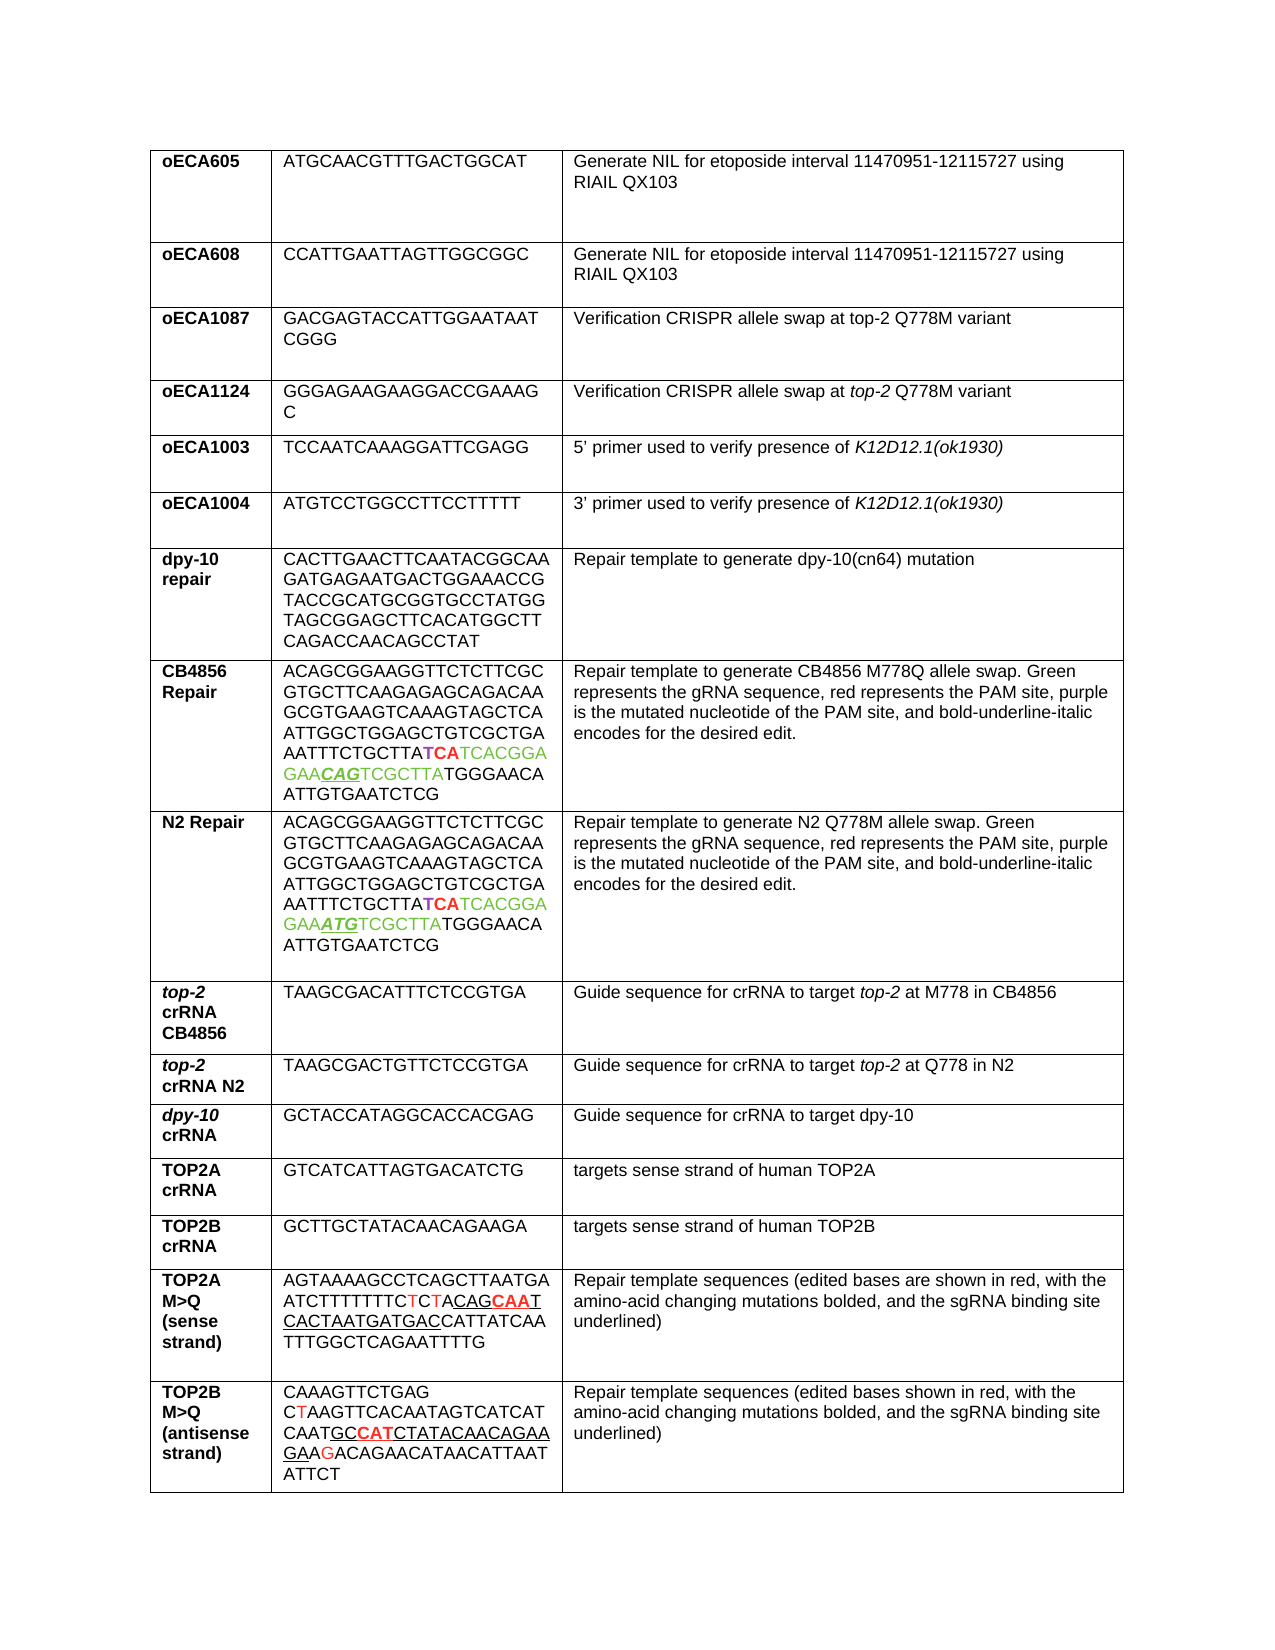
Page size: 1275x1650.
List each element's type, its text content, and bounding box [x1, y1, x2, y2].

table_cell N2 Repair [151, 812, 271, 981]
table_cell Generate NIL for etoposide interval 11470951-12115727 using RIAIL QX103 [563, 243, 1123, 307]
table_cell GCTACCATAGGCACCACGAG [272, 1105, 562, 1158]
table_cell ATGCAACGTTTGACTGGCAT [272, 151, 562, 242]
table_cell Verification CRISPR allele swap at top-2 Q778M variant [563, 308, 1123, 380]
table_cell 5’ primer used to verify presence of K12D12.1(ok1930) [563, 436, 1123, 492]
table_cell oECA605 [151, 151, 271, 242]
table_cell Repair template sequences (edited bases are shown in red, with the amino-acid changing mutations bolded, and the sgRNA binding site underlined) [563, 1270, 1123, 1381]
table_cell TCCAATCAAAGGATTCGAGG [272, 436, 562, 492]
table_cell Guide sequence for crRNA to target top-2 at M778 in CB4856 [563, 982, 1123, 1054]
table_cell Repair template to generate N2 Q778M allele swap. Green represents the gRNA sequence, red represents the PAM site, purple is the mutated nucleotide of the PAM site, and bold-underline-italic encodes for the desired edit. [563, 812, 1123, 981]
table_cell targets sense strand of human TOP2B [563, 1216, 1123, 1269]
table_cell TAAGCGACTGTTCTCCGTGA [272, 1055, 562, 1103]
table_cell oECA1087 [151, 308, 271, 380]
table_cell Verification CRISPR allele swap at top-2 Q778M variant [563, 381, 1123, 435]
table_cell GTCATCATTAGTGACATCTG [272, 1159, 562, 1214]
table_cell dpy-10 crRNA [151, 1105, 271, 1158]
table_cell TAAGCGACATTTCTCCGTGA [272, 982, 562, 1054]
table_cell CAAAGTTCTGAGCTAAGTTCACAATAGTCATCATCAATGCCATCTATACAACAGAAGAAGACAGAACATAACATTAATATTCT [272, 1382, 562, 1492]
table_cell Guide sequence for crRNA to target top-2 at Q778 in N2 [563, 1055, 1123, 1103]
table_cell CCATTGAATTAGTTGGCGGC [272, 243, 562, 307]
table_cell oECA1124 [151, 381, 271, 435]
table_cell TOP2A crRNA [151, 1159, 271, 1214]
table_cell TOP2B M>Q (antisense strand) [151, 1382, 271, 1492]
table_cell Repair template sequences (edited bases shown in red, with the amino-acid changing mutations bolded, and the sgRNA binding site underlined) [563, 1382, 1123, 1492]
table_cell 3’ primer used to verify presence of K12D12.1(ok1930) [563, 493, 1123, 548]
table_cell oECA608 [151, 243, 271, 307]
table_cell TOP2B crRNA [151, 1216, 271, 1269]
table_cell targets sense strand of human TOP2A [563, 1159, 1123, 1214]
table_cell CB4856 Repair [151, 661, 271, 811]
table_cell dpy-10 repair [151, 549, 271, 660]
table_cell CACTTGAACTTCAATACGGCAAGATGAGAATGACTGGAAACCGTACCGCATGCGGTGCCTATGGTAGCGGAGCTTCACATGGCTTCAGACCAACAGCCTAT [272, 549, 562, 660]
table_cell ACAGCGGAAGGTTCTCTTCGCGTGCTTCAAGAGAGCAGACAAGCGTGAAGTCAAAGTAGCTCAATTGGCTGGAGCTGTCGCTGAAATTTCTGCTTATCATCACGGAGAACAGTCGCTTATGGGAACAATTGTGAATCTCG [272, 661, 562, 811]
table_cell Guide sequence for crRNA to target dpy-10 [563, 1105, 1123, 1158]
table_cell Repair template to generate CB4856 M778Q allele swap. Green represents the gRNA sequence, red represents the PAM site, purple is the mutated nucleotide of the PAM site, and bold-underline-italic encodes for the desired edit. [563, 661, 1123, 811]
table_cell AGTAAAAGCCTCAGCTTAATGAATCTTTTTTTCTCTACAGCAATCACTAATGATGACCATTATCAATTTGGCTCAGAATTTTG [272, 1270, 562, 1381]
table_cell GGGAGAAGAAGGACCGAAAGC [272, 381, 562, 435]
table_cell ATGTCCTGGCCTTCCTTTTT [272, 493, 562, 548]
table_cell top-2 crRNA CB4856 [151, 982, 271, 1054]
table_cell oECA1003 [151, 436, 271, 492]
table_cell Generate NIL for etoposide interval 11470951-12115727 using RIAIL QX103 [563, 151, 1123, 242]
table_cell top-2 crRNA N2 [151, 1055, 271, 1103]
table_cell ACAGCGGAAGGTTCTCTTCGCGTGCTTCAAGAGAGCAGACAAGCGTGAAGTCAAAGTAGCTCAATTGGCTGGAGCTGTCGCTGAAATTTCTGCTTATCATCACGGAGAAATGTCGCTTATGGGAACAATTGTGAATCTCG [272, 812, 562, 981]
table_cell GCTTGCTATACAACAGAAGA [272, 1216, 562, 1269]
table_cell GACGAGTACCATTGGAATAATCGGG [272, 308, 562, 380]
table_cell Repair template to generate dpy-10(cn64) mutation [563, 549, 1123, 660]
table_cell TOP2A M>Q (sense strand) [151, 1270, 271, 1381]
table_cell oECA1004 [151, 493, 271, 548]
